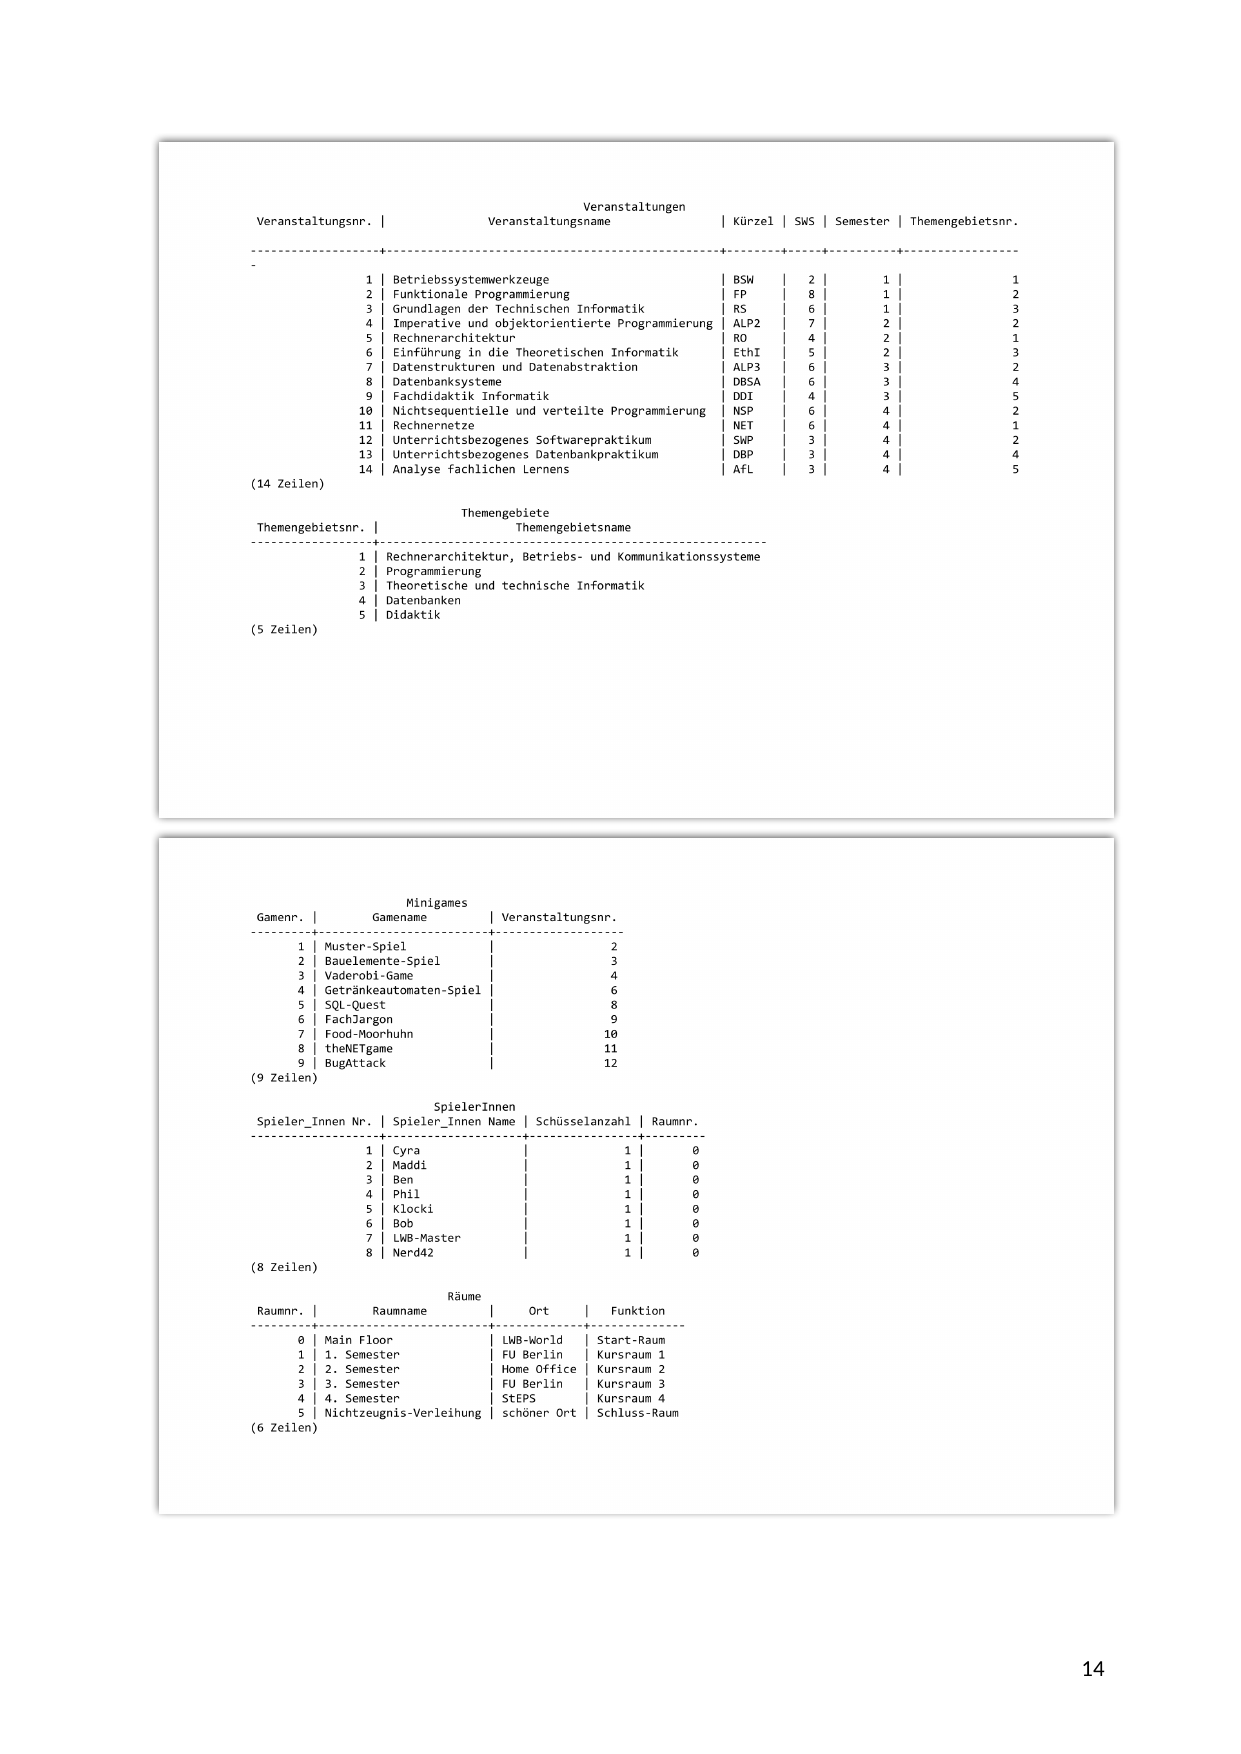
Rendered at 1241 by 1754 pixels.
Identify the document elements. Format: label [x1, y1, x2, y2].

picture [159, 838, 1114, 1514]
picture [159, 142, 1114, 818]
